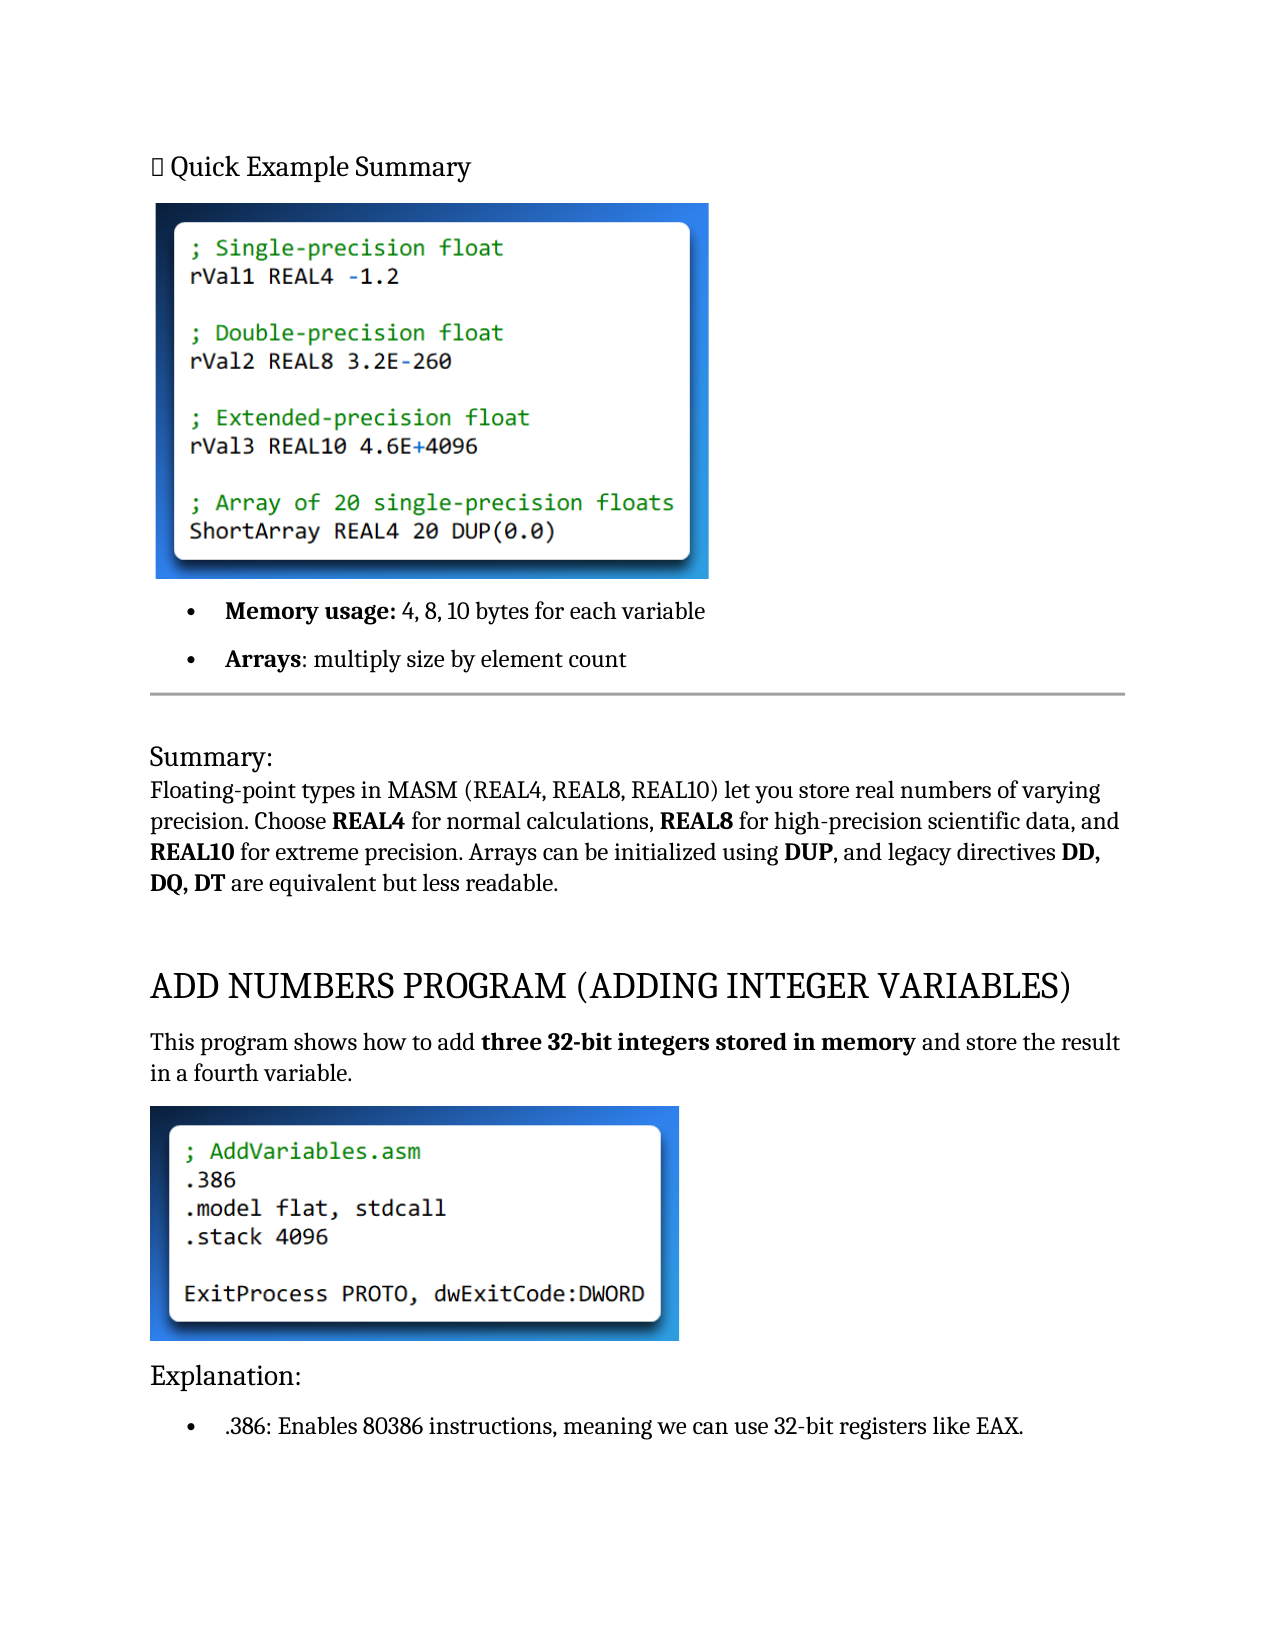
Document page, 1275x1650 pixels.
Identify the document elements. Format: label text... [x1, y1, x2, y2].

text Explanation: [150, 1359, 1125, 1393]
text ✅ Quick Example Summary [150, 150, 1125, 184]
list Arrays: multiply size by element count [187, 645, 1125, 674]
list Memory usage: 4, 8, 10 bytes for each variable [187, 597, 1125, 626]
text ADD NUMBERS PROGRAM (ADDING INTEGER VARIABLES) [150, 965, 1125, 1008]
picture [155, 203, 709, 579]
list .386: Enables 80386 instructions, meaning we can use 32-bit registers like EAX. [187, 1412, 1125, 1441]
picture [150, 1106, 680, 1341]
text Summary: Floating-point types in MASM (REAL4, REAL8, REAL10) let you store real numbers of varying precision. Choose REAL4 for normal calculations, REAL8 for high-precision scientific data, and REAL10 for extreme precision. Arrays can be initialized using DUP, and legacy directives DD, DQ, DT are equivalent but less readable. [150, 740, 1125, 898]
text This program shows how to add three 32-bit integers stored in memory and store the result in a fourth variable. [150, 1028, 1125, 1088]
